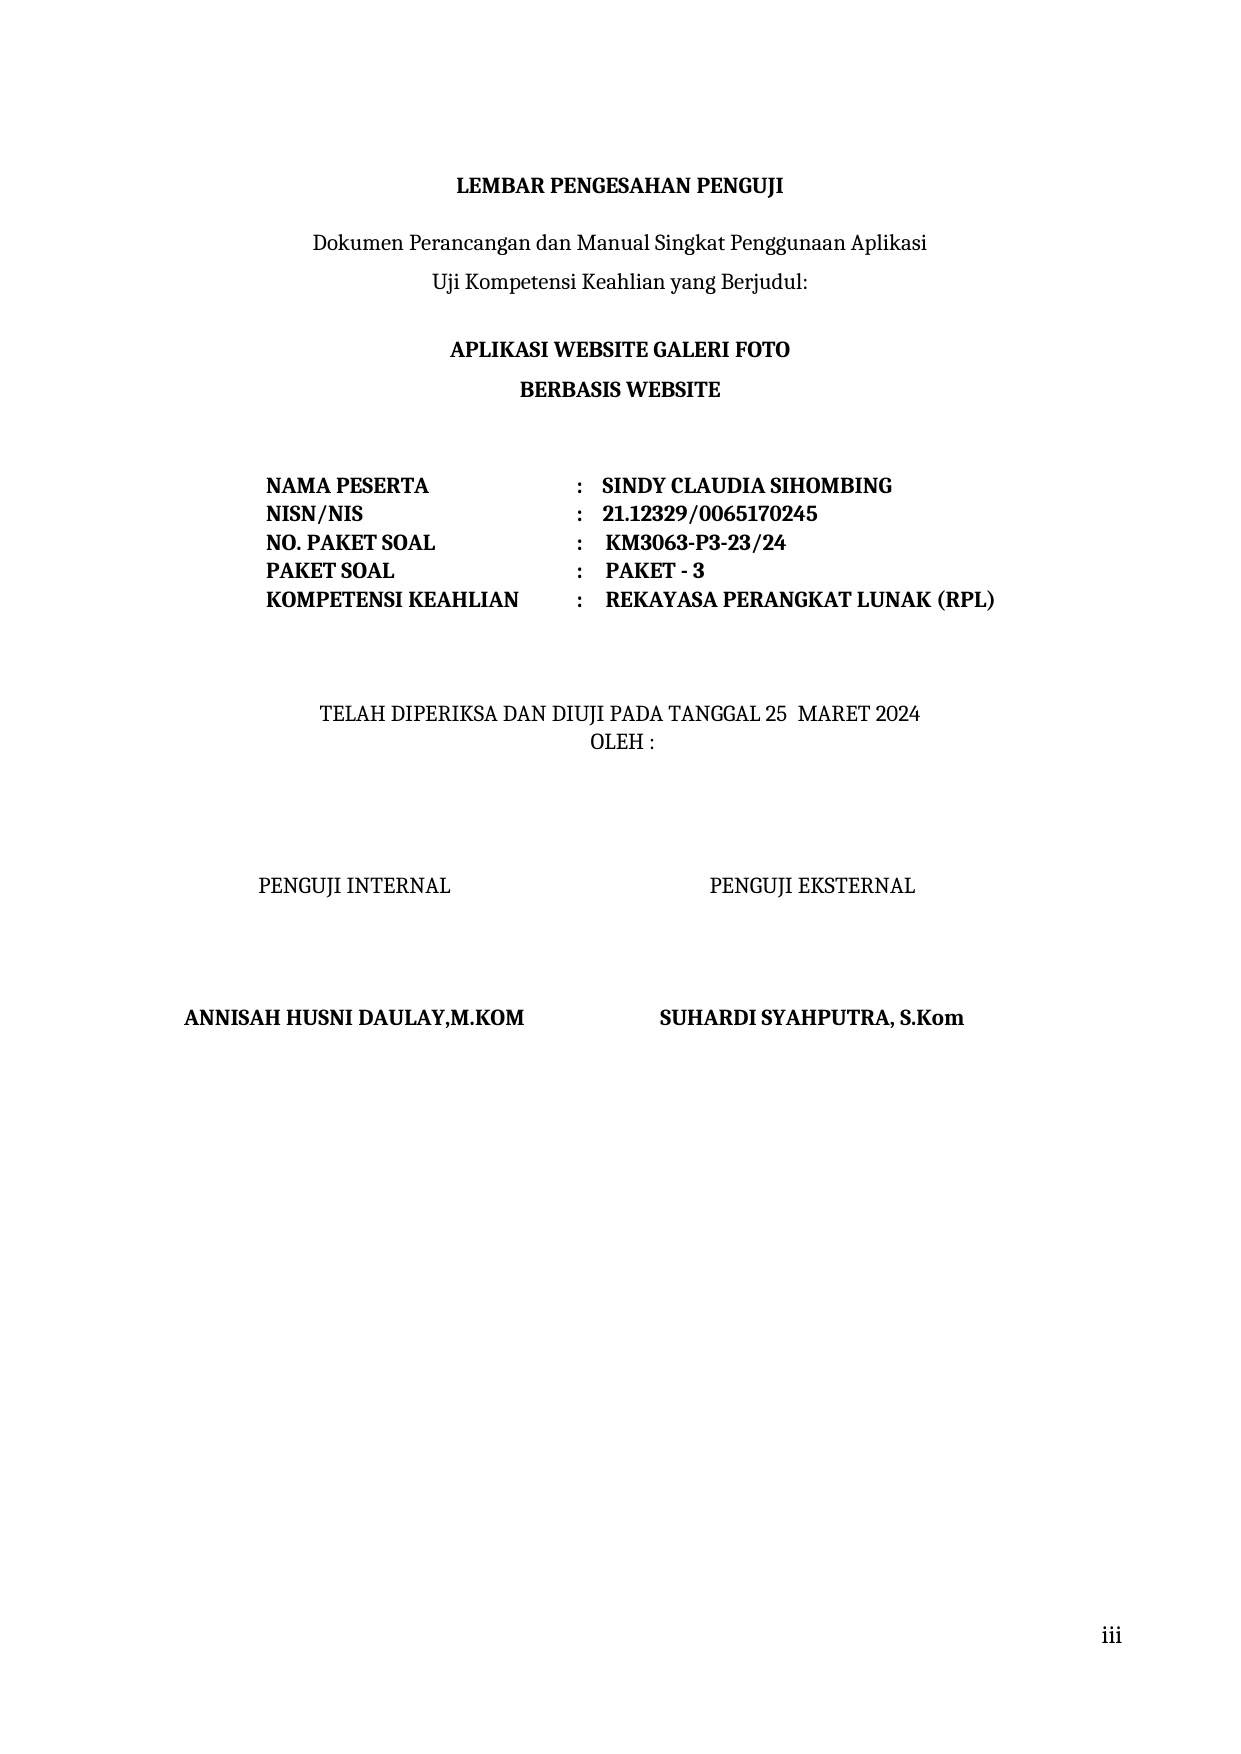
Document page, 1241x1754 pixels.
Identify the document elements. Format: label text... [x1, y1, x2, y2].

text OLEH : [118, 729, 1122, 755]
text PENGUJI INTERNAL PENGUJI EKSTERNAL [118, 873, 1122, 900]
text ANNISAH HUSNI DAULAY,M.KOM SUHARDI SYAHPUTRA, S.Kom [118, 1005, 1122, 1031]
text NO. PAKET SOAL : KM3063-P3-23/24 [266, 530, 1122, 556]
text Uji Kompetensi Keahlian yang Berjudul: [118, 269, 1122, 295]
text TELAH DIPERIKSA DAN DIUJI PADA TANGGAL 25 MARET 2024 [118, 700, 1122, 727]
text KOMPETENSI KEAHLIAN : REKAYASA PERANGKAT LUNAK (RPL) [266, 587, 1122, 613]
subtitle LEMBAR PENGESAHAN PENGUJI [118, 173, 1122, 199]
text Dokumen Perancangan dan Manual Singkat Penggunaan Aplikasi [118, 229, 1122, 256]
text BERBASIS WEBSITE [118, 376, 1122, 403]
text PAKET SOAL : PAKET - 3 [266, 558, 1122, 584]
text APLIKASI WEBSITE GALERI FOTO [118, 337, 1122, 363]
text NAMA PESERTA : SINDY CLAUDIA SIHOMBING [266, 473, 1122, 499]
text NISN/NIS : 21.12329/0065170245 [266, 501, 1122, 528]
